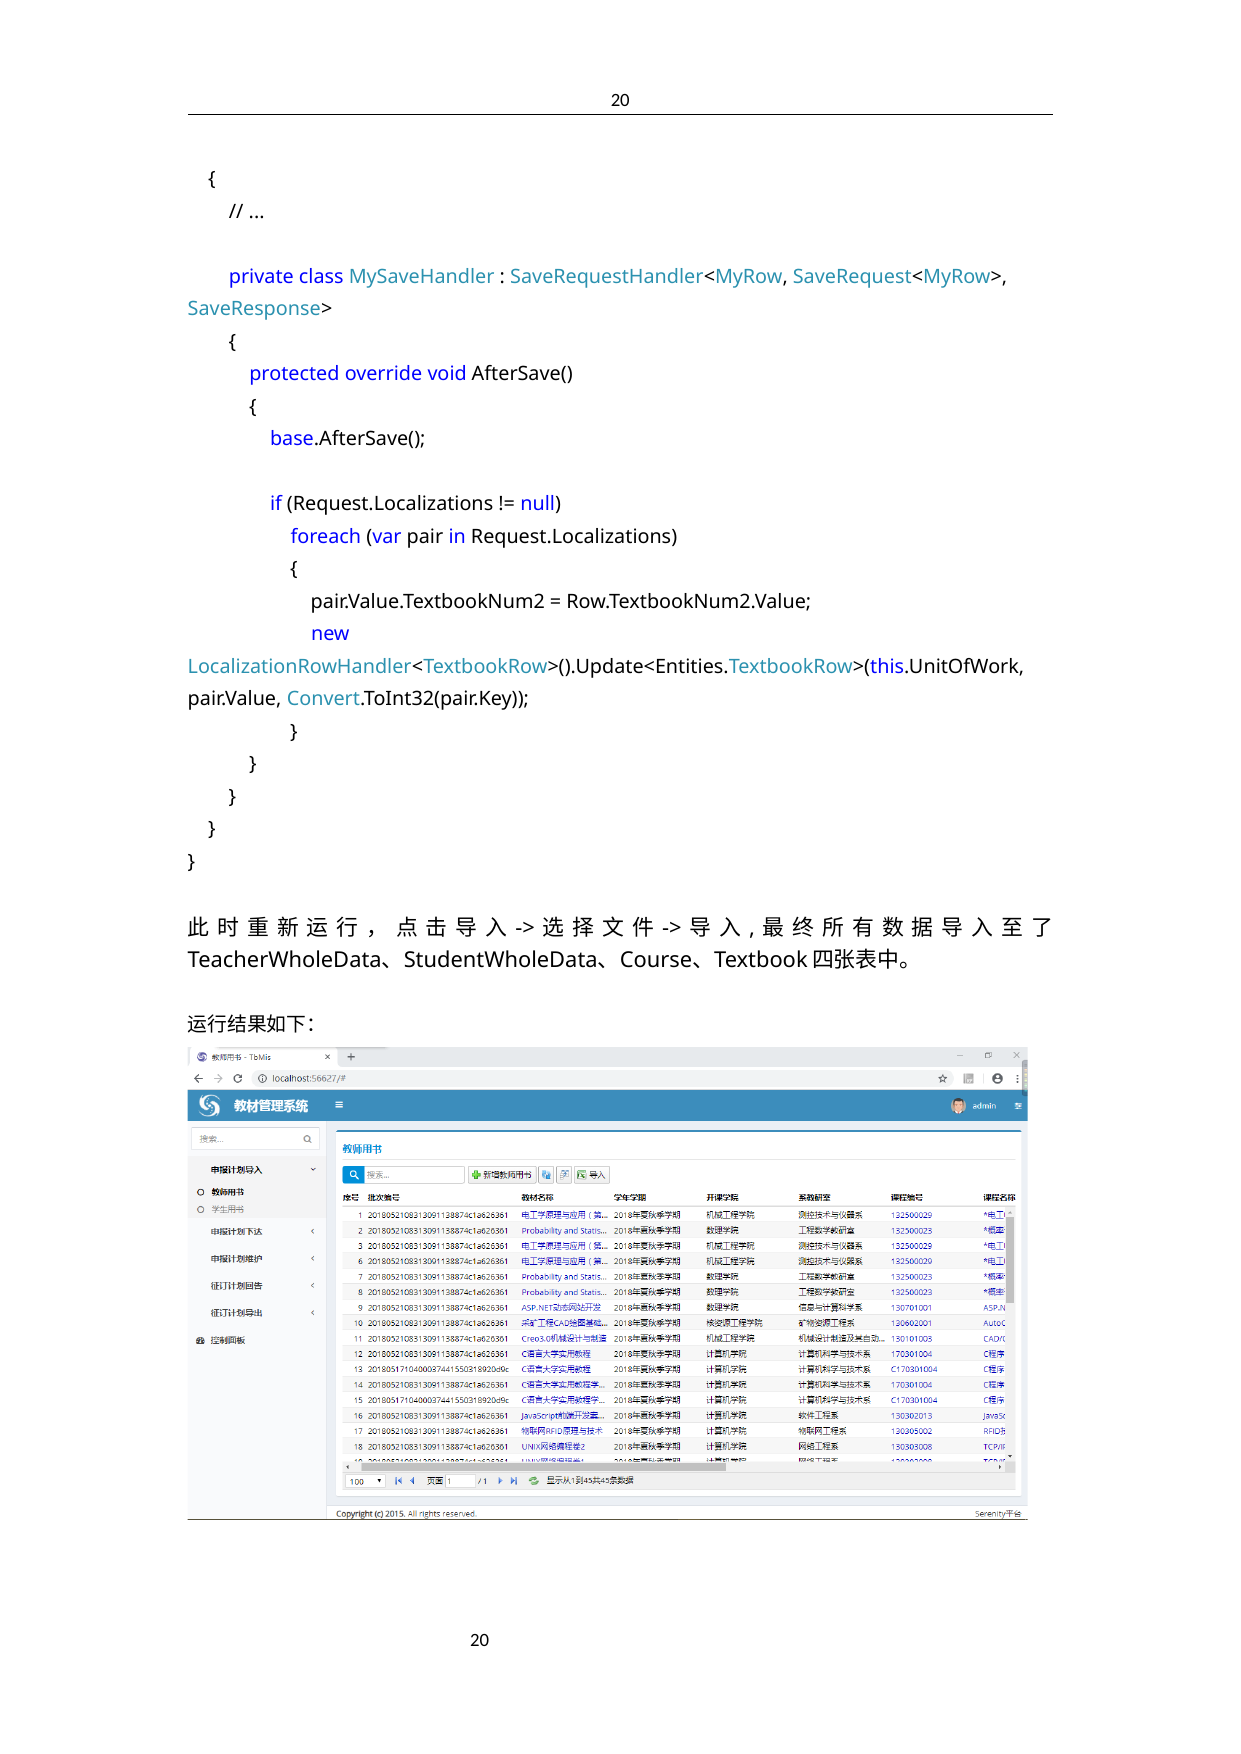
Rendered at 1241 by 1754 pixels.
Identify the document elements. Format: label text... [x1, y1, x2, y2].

text } [187, 812, 1053, 844]
text private class MySaveHandler : SaveRequestHandler<MyRow, SaveRequest<MyRow>, SaveResponse> [187, 259, 1053, 324]
text { [187, 552, 1053, 584]
text } [187, 779, 1053, 812]
text protected override void AfterSave() [187, 357, 1053, 389]
text new LocalizationRowHandler<TextbookRow>().Update<Entities.TextbookRow>(this.UnitOfWork, pair.Value, Convert.ToInt32(pair.Key)); [187, 617, 1053, 714]
text if (Request.Localizations != null) [187, 487, 1053, 519]
text } [187, 844, 1053, 877]
text 此时重新运行，点击导入->选择文件->导入,最终所有数据导入至了TeacherWholeData、StudentWholeData、Course、Textbook四张表中。 [187, 909, 1053, 974]
picture [187, 1047, 1028, 1520]
text foreach (var pair in Request.Localizations) [187, 519, 1053, 552]
text { [187, 162, 1053, 194]
text pair.Value.TextbookNum2 = Row.TextbookNum2.Value; [187, 584, 1053, 617]
text base.AfterSave(); [187, 422, 1053, 454]
text // ... [187, 194, 1053, 227]
text { [187, 324, 1053, 357]
text } [187, 747, 1053, 779]
text 运行结果如下： [187, 1007, 1053, 1039]
text } [187, 714, 1053, 747]
text { [187, 389, 1053, 422]
